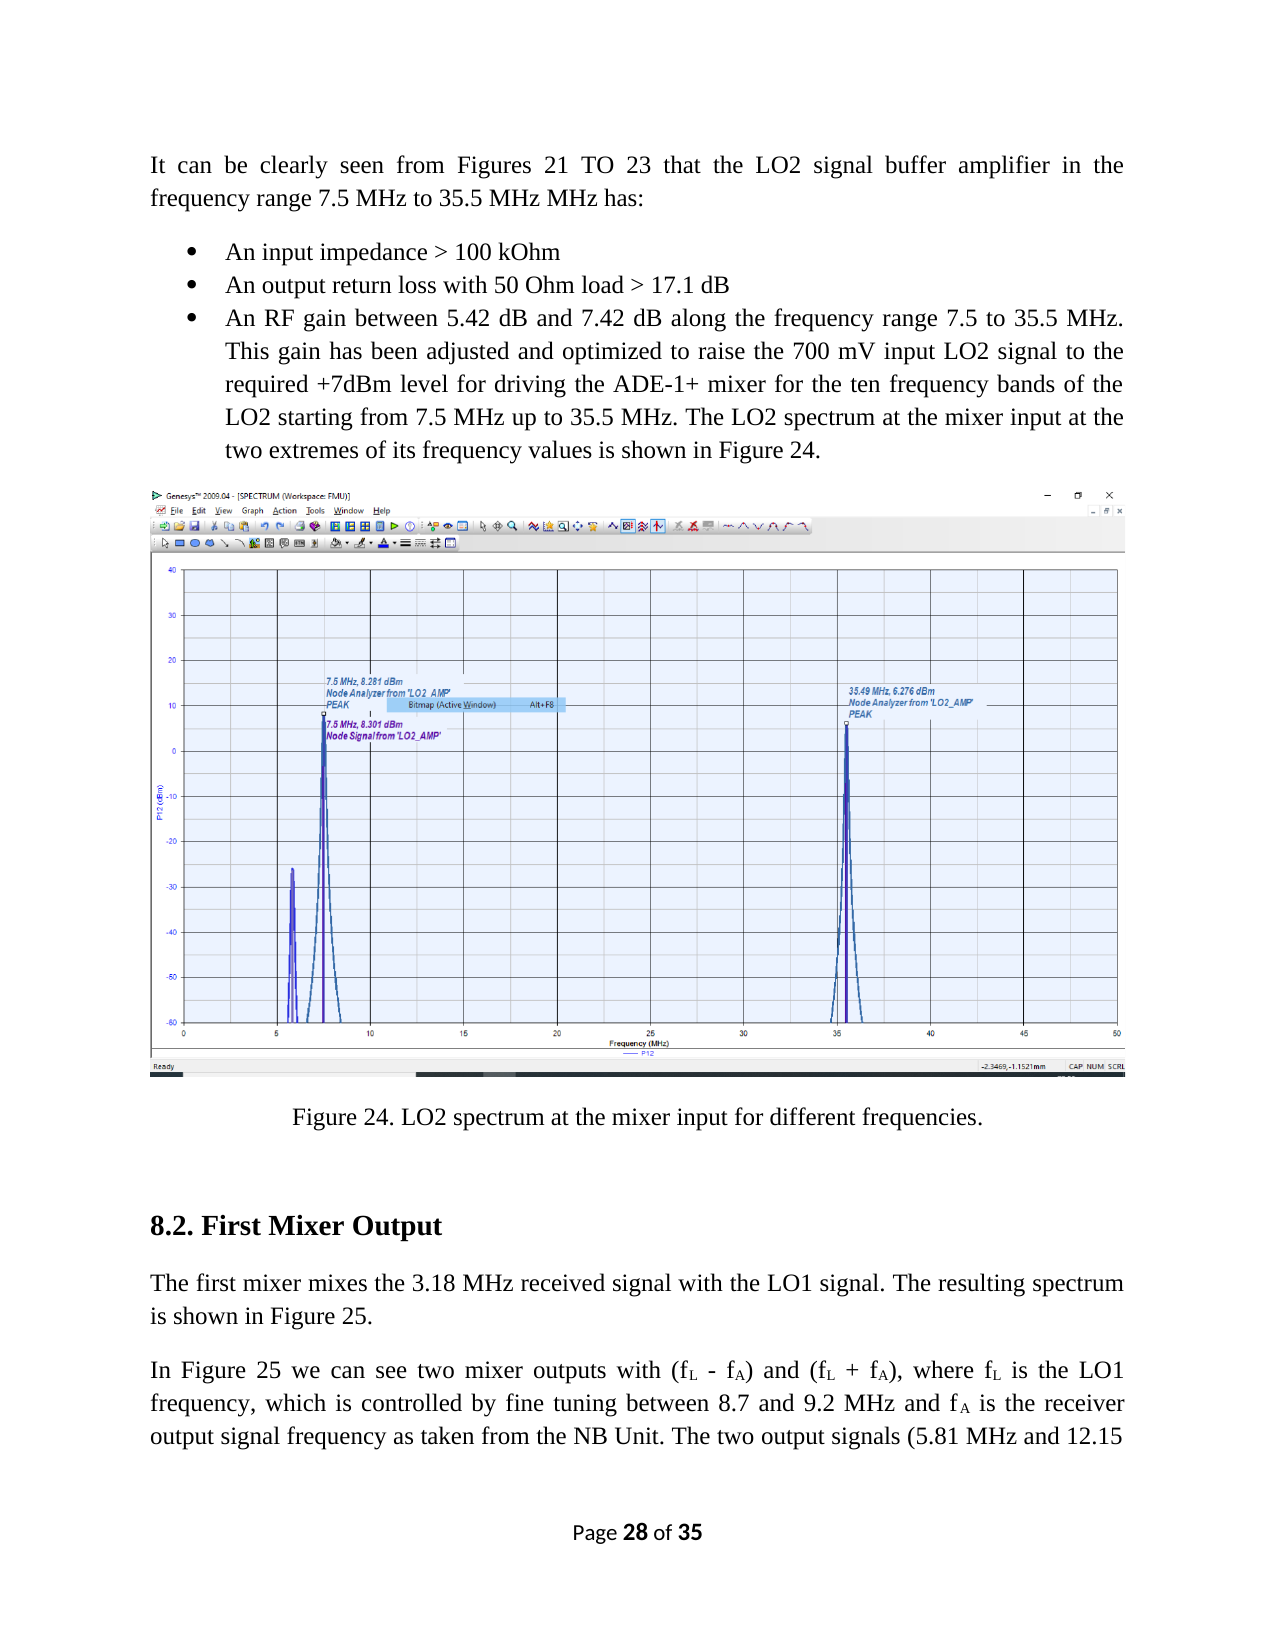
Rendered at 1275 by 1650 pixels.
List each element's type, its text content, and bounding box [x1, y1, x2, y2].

list An output return loss with 50 Ohm load > 17.1 dB [187, 270, 1125, 299]
list An input impedance > 100 kOhm [187, 237, 1125, 266]
list An RF gain between 5.42 dB and 7.42 dB along the frequency range 7.5 to 35.5 MHz. This gain has been adjusted and optimized to raise the 700 mV input LO2 signal to the required +7dBm level for driving the ADE-1+ mixer for the ten frequency bands of the LO2 starting from 7.5 MHz up to 35.5 MHz. The LO2 spectrum at the mixer input at the two extremes of its frequency values is shown in Figure 24. [187, 303, 1125, 464]
text It can be clearly seen from Figures 21 TO 23 that the LO2 signal buffer amplifier in the frequency range 7.5 MHz to 35.5 MHz MHz has: [150, 150, 1125, 212]
text The first mixer mixes the 3.18 MHz received signal with the LO1 signal. The resulting spectrum is shown in Figure 25. [150, 1268, 1125, 1329]
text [150, 1355, 1125, 1449]
text 8.2. First Mixer Output [150, 1208, 1125, 1242]
picture [150, 488, 1125, 1077]
text Figure 24. LO2 spectrum at the mixer input for different frequencies. [150, 1102, 1125, 1130]
